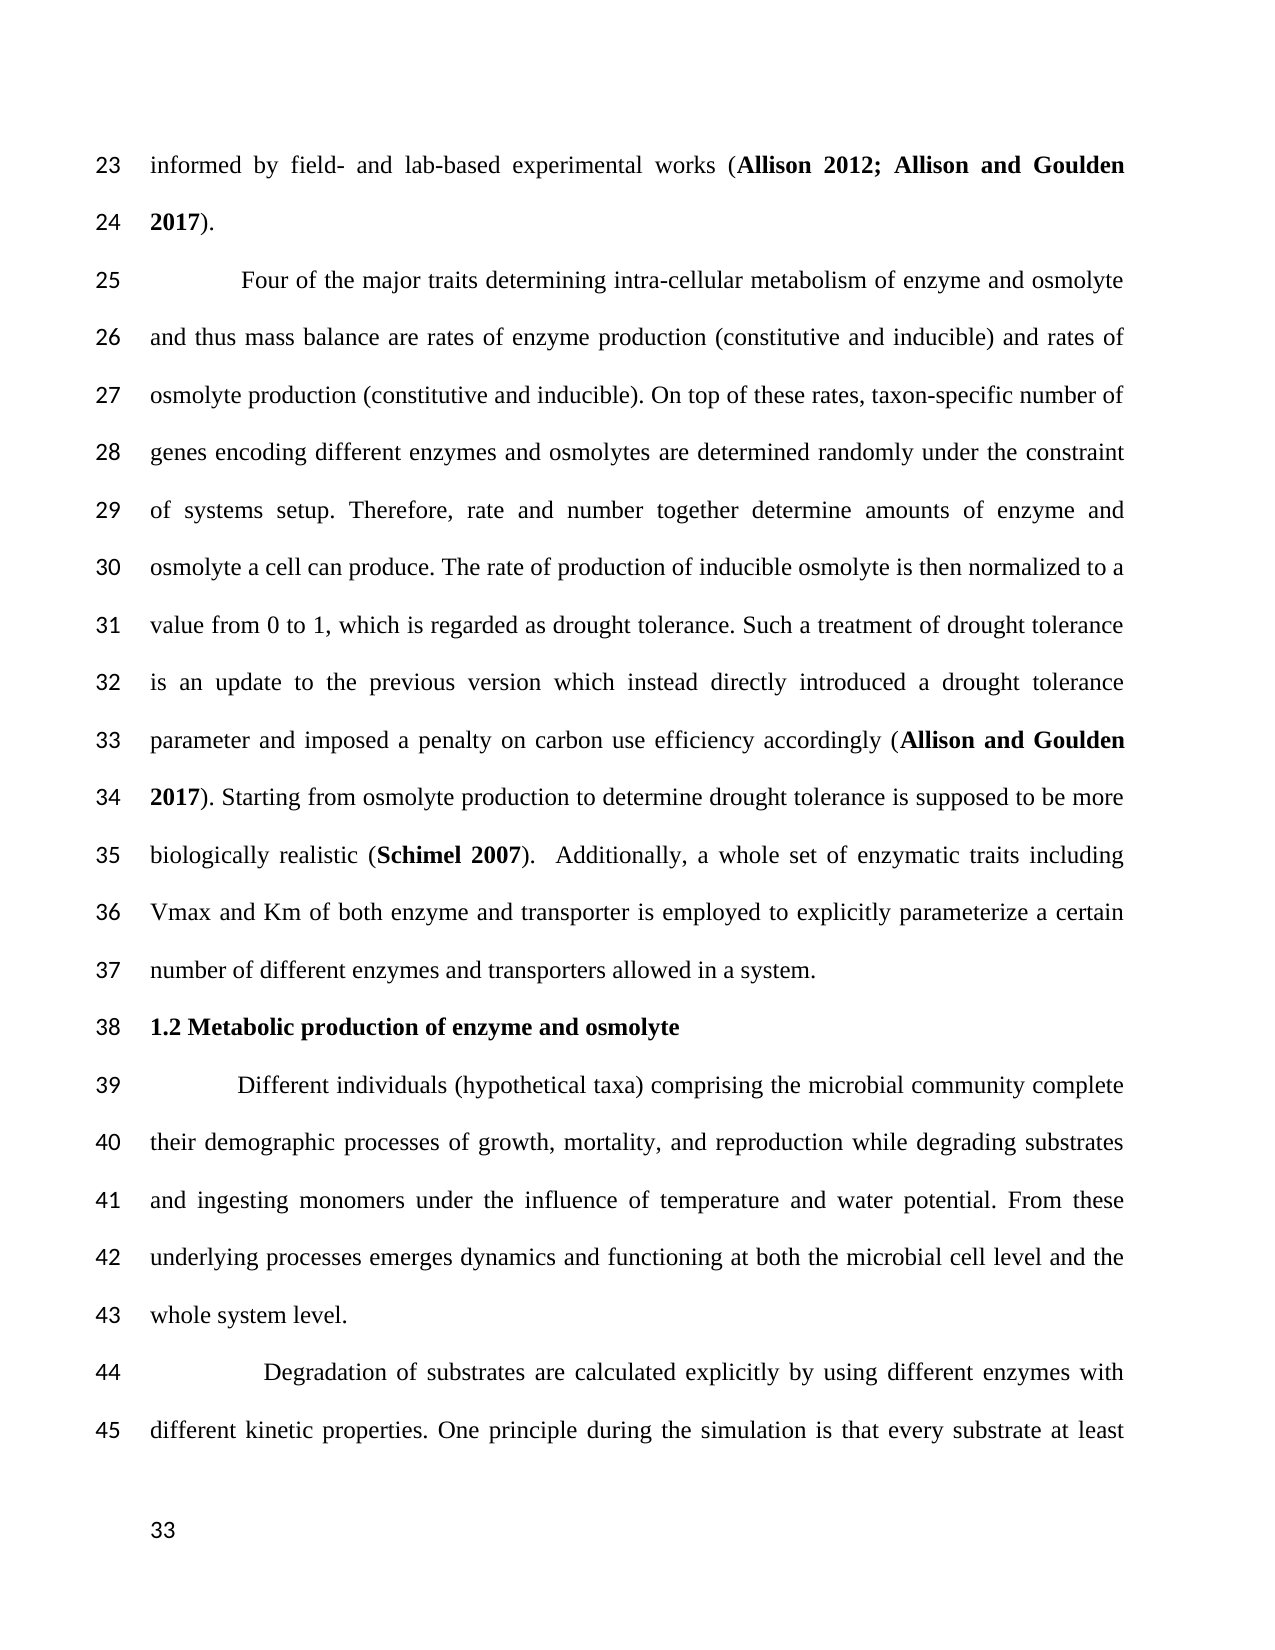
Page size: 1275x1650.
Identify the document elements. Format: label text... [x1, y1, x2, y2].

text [150, 1357, 1125, 1444]
text Four of the major traits determining intra-cellular metabolism of enzyme and osmolyte and thus mass balance are rates of enzyme production (constitutive and inducible) and rates of osmolyte production (constitutive and inducible). On top of these rates, taxon-specific number of genes encoding different enzymes and osmolytes are determined randomly under the constraint of systems setup. Therefore, rate and number together determine amounts of enzyme and osmolyte a cell can produce. The rate of production of inducible osmolyte is then normalized to a value from 0 to 1, which is regarded as drought tolerance. Such a treatment of drought tolerance is an update to the previous version which instead directly introduced a drought tolerance parameter and imposed a penalty on carbon use efficiency accordingly (Allison and Goulden 2017). Starting from osmolyte production to determine drought tolerance is supposed to be more biologically realistic (Schimel 2007). Additionally, a whole set of enzymatic traits including Vmax and Km of both enzyme and transporter is employed to explicitly parameterize a certain number of different enzymes and transporters allowed in a system. [150, 265, 1125, 984]
subtitle 1.2 Metabolic production of enzyme and osmolyte [150, 1012, 1125, 1041]
text Different individuals (hypothetical taxa) comprising the microbial community complete their demographic processes of growth, mortality, and reproduction while degrading substrates and ingesting monomers under the influence of temperature and water potential. From these underlying processes emerges dynamics and functioning at both the microbial cell level and the whole system level. [150, 1070, 1125, 1329]
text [150, 150, 1125, 236]
